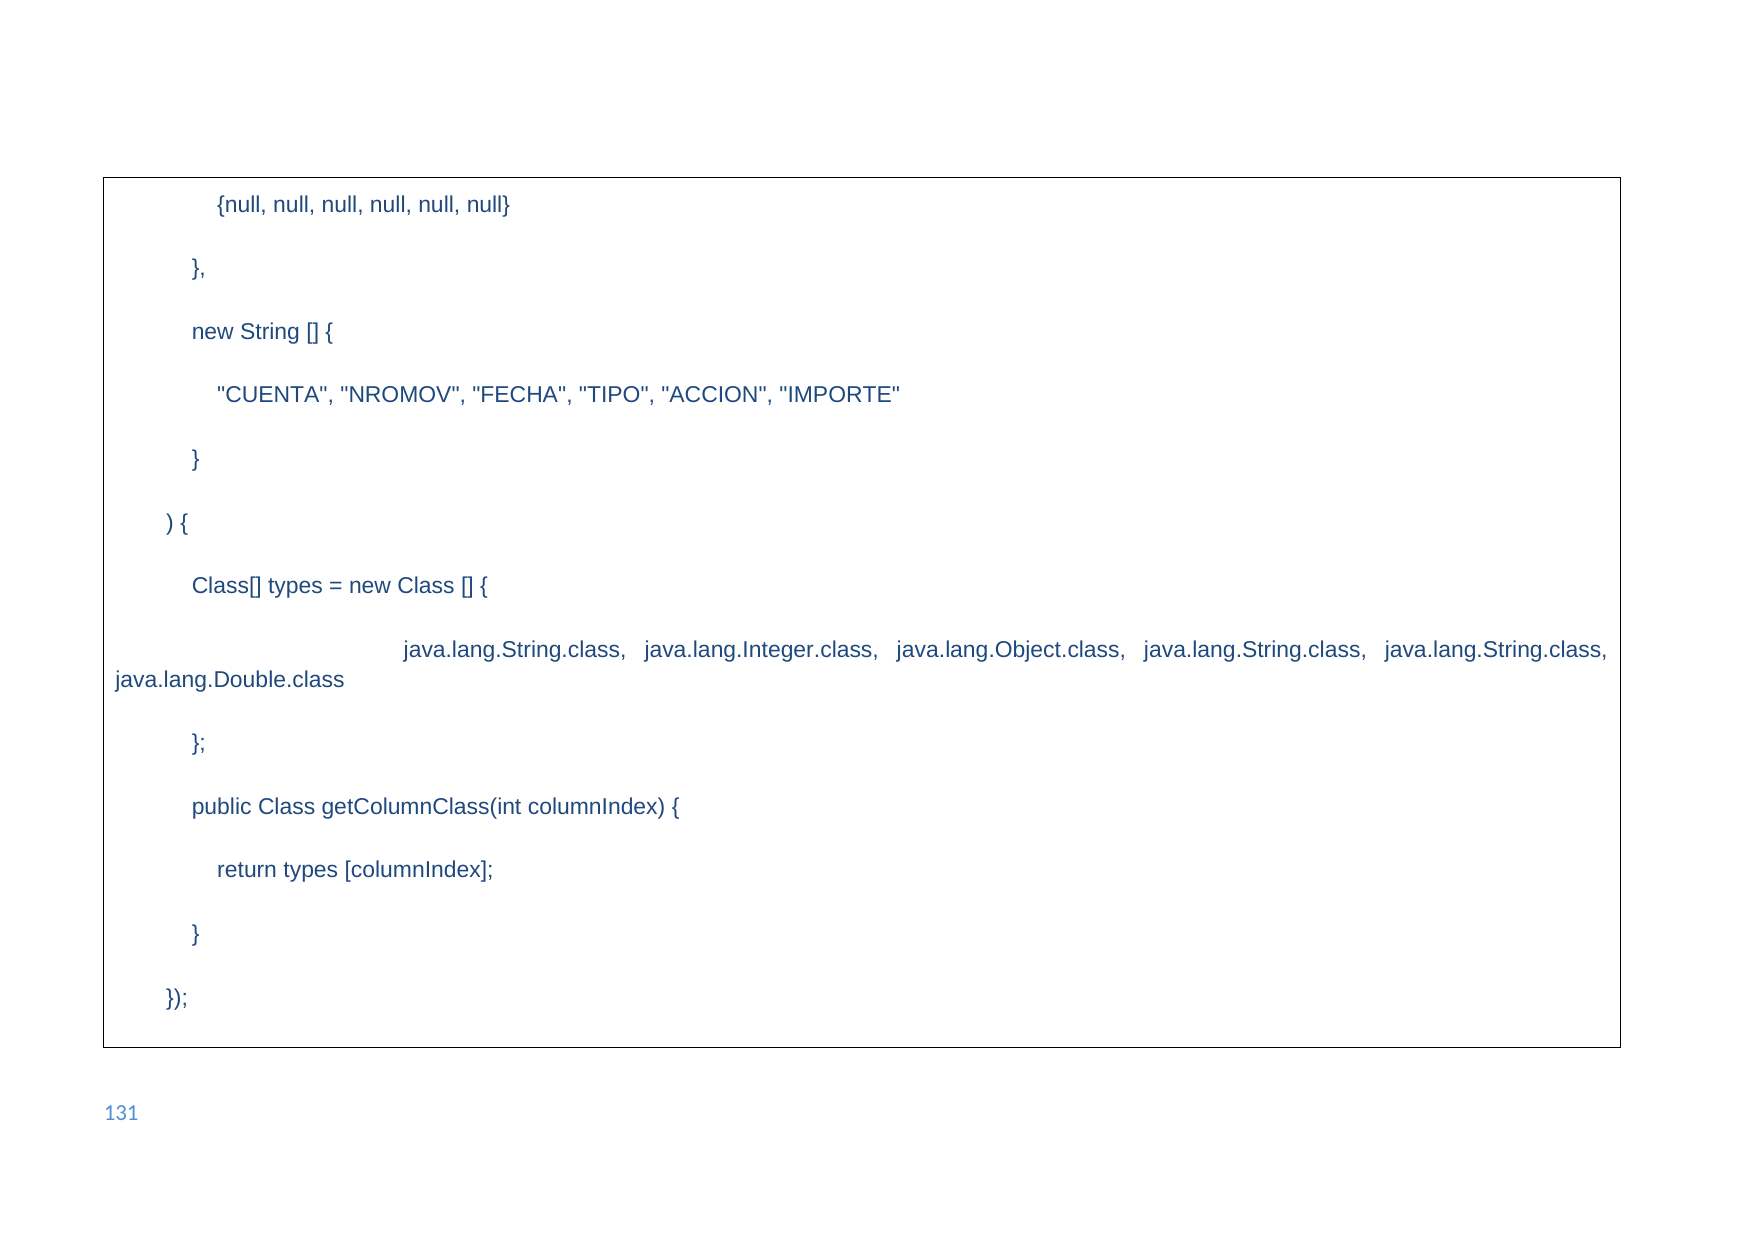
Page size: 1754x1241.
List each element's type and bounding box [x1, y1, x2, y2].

table_header [104, 178, 1620, 1047]
